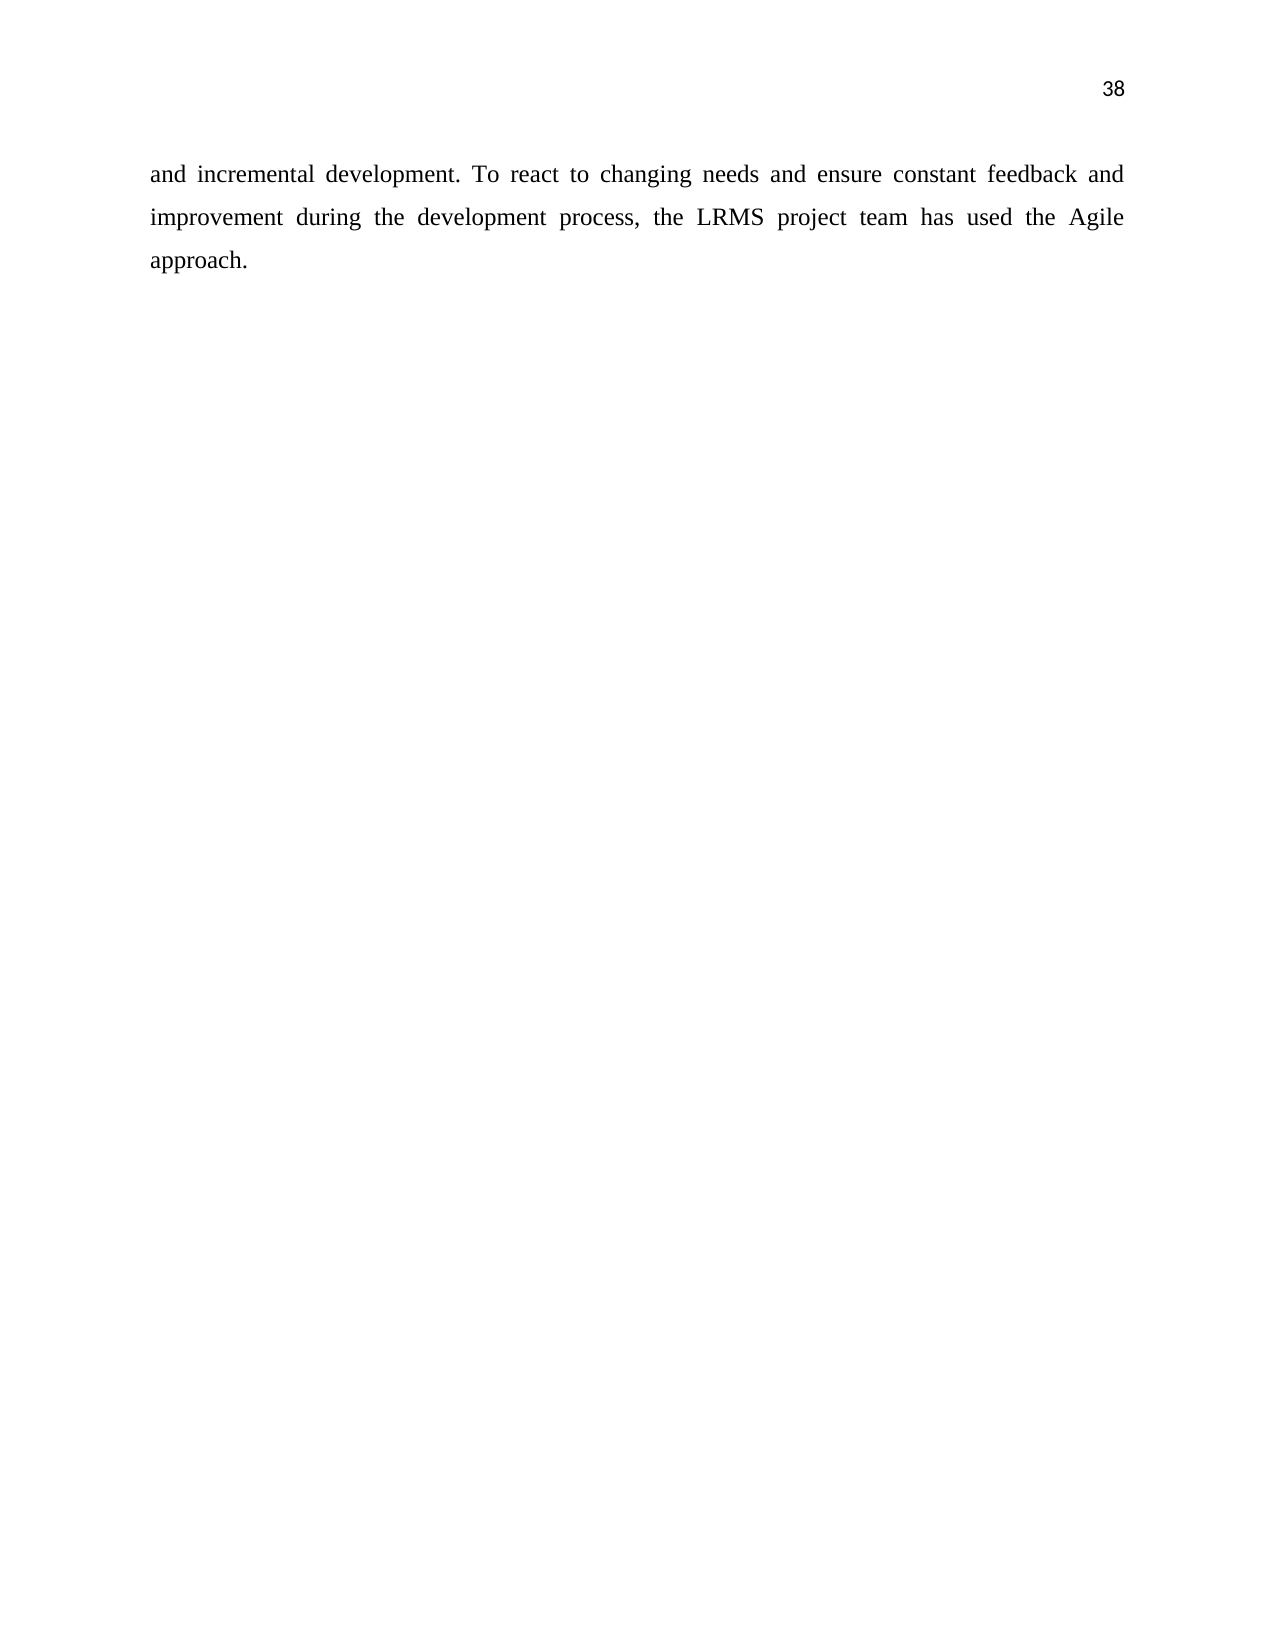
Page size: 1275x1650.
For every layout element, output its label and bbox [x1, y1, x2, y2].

text [150, 159, 1125, 274]
